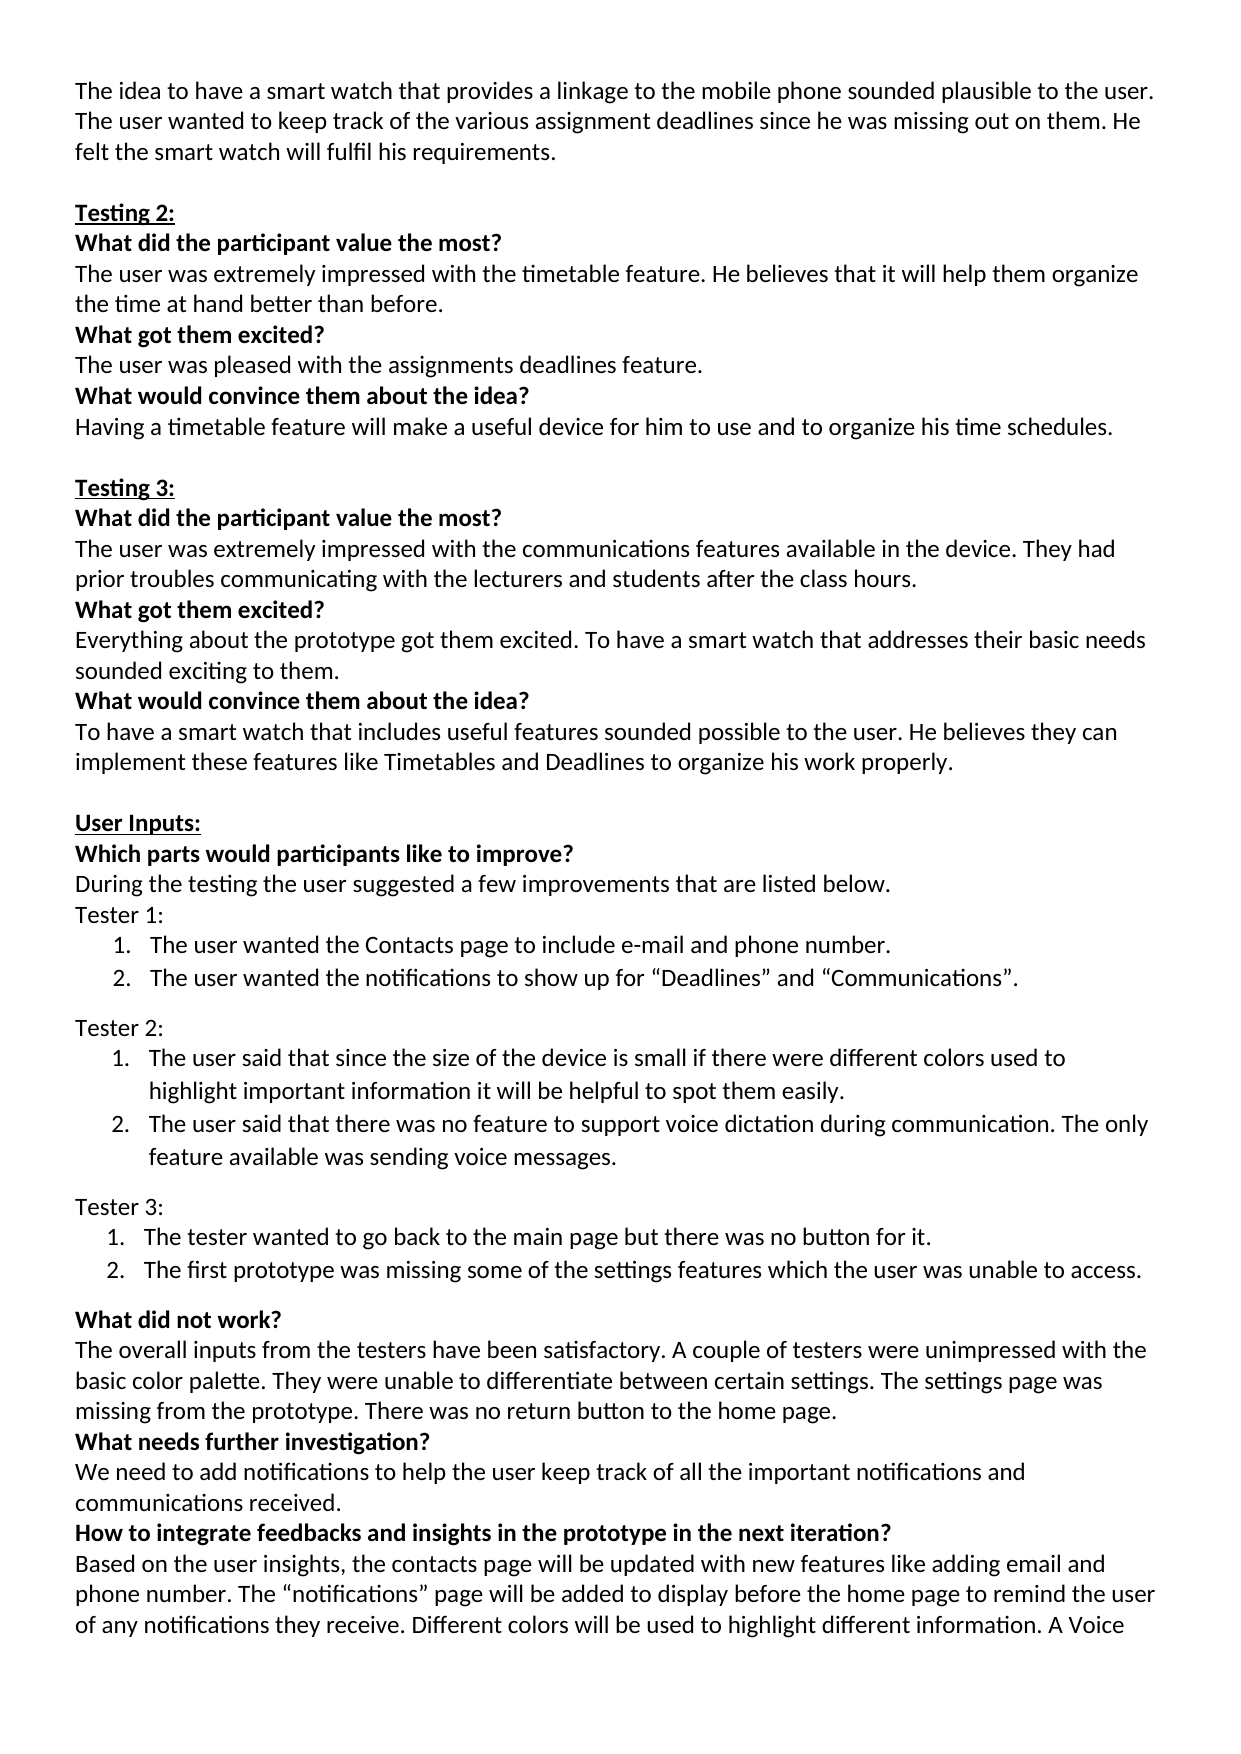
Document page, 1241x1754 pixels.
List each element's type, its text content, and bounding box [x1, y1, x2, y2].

text Having a timetable feature will make a useful device for him to use and to organize his time schedules. [75, 411, 1165, 441]
text What did the participant value the most? [75, 502, 1165, 533]
text What did the participant value the most? [75, 228, 1165, 258]
text The idea to have a smart watch that provides a linkage to the mobile phone sounded plausible to the user. The user wanted to keep track of the various assignment deadlines since he was missing out on them. He felt the smart watch will fulfil his requirements. [75, 75, 1165, 167]
text Tester 3: [75, 1191, 1165, 1221]
text The user was pleased with the assignments deadlines feature. [75, 350, 1165, 380]
text How to integrate feedbacks and insights in the prototype in the next iteration? [75, 1518, 1165, 1548]
text Everything about the prototype got them excited. To have a smart watch that addresses their basic needs sounded exciting to them. [75, 624, 1165, 685]
text What would convince them about the idea? [75, 380, 1165, 411]
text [75, 1548, 1165, 1640]
list The user said that there was no feature to support voice dictation during communication. The only feature available was sending voice messages. [111, 1108, 1165, 1172]
text Testing 2: [75, 197, 1165, 228]
text The overall inputs from the testers have been satisfactory. A couple of testers were unimpressed with the basic color palette. They were unable to differentiate between certain settings. The settings page was missing from the prototype. There was no return button to the home page. [75, 1334, 1165, 1426]
text What would convince them about the idea? [75, 685, 1165, 716]
text What did not work? [75, 1304, 1165, 1334]
text Tester 2: [75, 1012, 1165, 1043]
text To have a smart watch that includes useful features sounded possible to the user. He believes they can implement these features like Timetables and Deadlines to organize his work properly. [75, 716, 1165, 777]
text During the testing the user suggested a few improvements that are listed below. [75, 868, 1165, 899]
text The user was extremely impressed with the timetable feature. He believes that it will help them organize the time at hand better than before. [75, 258, 1165, 319]
text User Inputs: [75, 807, 1165, 838]
text The user was extremely impressed with the communications features available in the device. They had prior troubles communicating with the lecturers and students after the class hours. [75, 533, 1165, 594]
list The first prototype was missing some of the settings features which the user was unable to access. [106, 1254, 1165, 1285]
text What got them excited? [75, 594, 1165, 624]
list The user wanted the notifications to show up for “Deadlines” and “Communications”. [112, 962, 1165, 993]
list The tester wanted to go back to the main page but there was no button for it. [106, 1221, 1165, 1252]
list The user said that since the size of the device is small if there were different colors used to highlight important information it will be helpful to spot them easily. [111, 1043, 1165, 1106]
text We need to add notifications to help the user keep track of all the important notifications and communications received. [75, 1457, 1165, 1518]
text Testing 3: [75, 472, 1165, 502]
list The user wanted the Contacts page to include e-mail and phone number. [112, 929, 1165, 960]
text Which parts would participants like to improve? [75, 838, 1165, 868]
text What got them excited? [75, 319, 1165, 350]
text Tester 1: [75, 899, 1165, 929]
text What needs further investigation? [75, 1426, 1165, 1457]
